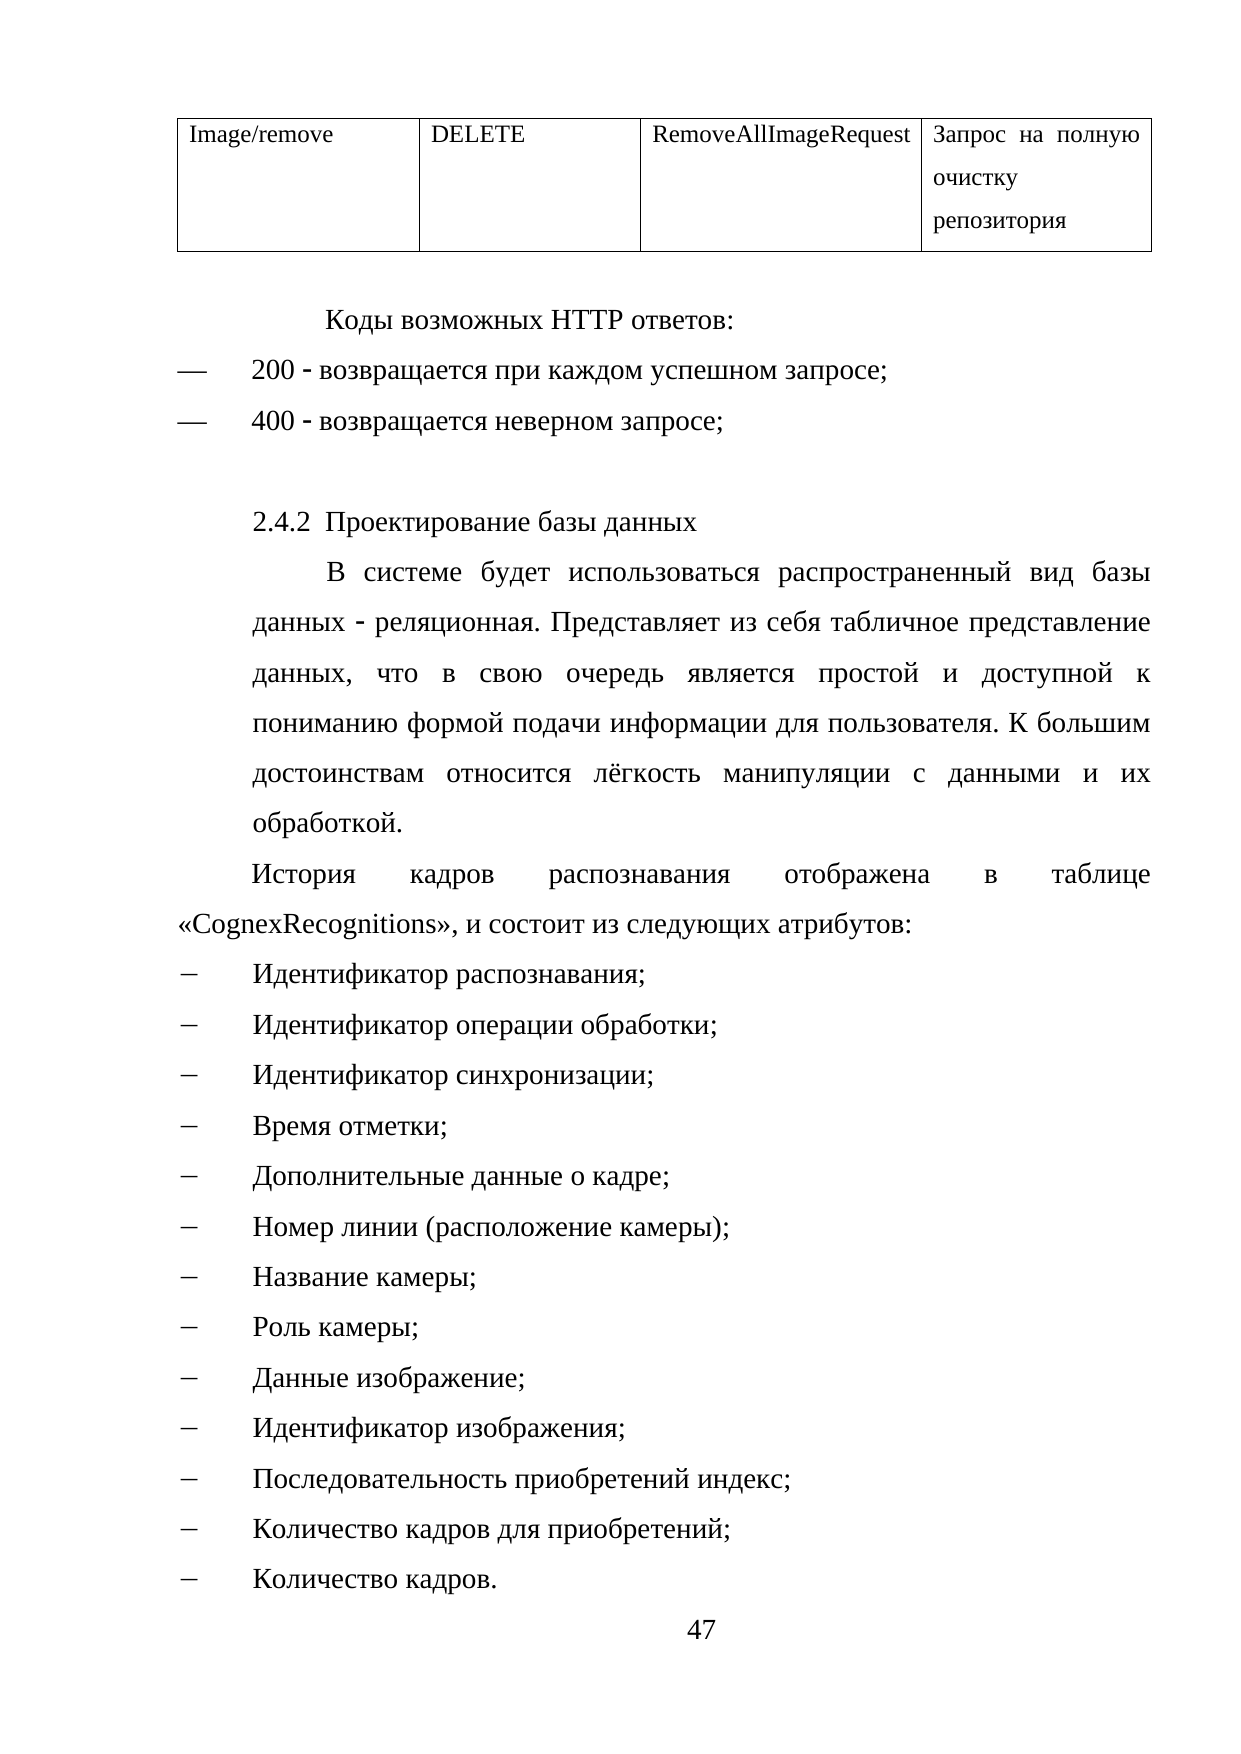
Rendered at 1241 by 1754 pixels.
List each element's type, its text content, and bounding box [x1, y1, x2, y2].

list Количество кадров для приобретений; [177, 1511, 1152, 1545]
text История кадров распознавания отображена в таблице «CognexRecognitions», и состоит из следующих атрибутов: [177, 856, 1152, 940]
list Идентификатор операции обработки; [177, 1007, 1152, 1041]
list Название камеры; [177, 1259, 1152, 1293]
list Идентификатор изображения; [177, 1410, 1152, 1444]
list Идентификатор синхронизации; [177, 1057, 1152, 1091]
table_cell Запрос на полную очистку репозитория [922, 119, 1151, 251]
text Проектирование базы данных [177, 504, 1152, 537]
text В системе будет использоваться распространенный вид базы данных реляционная. Представляет из себя табличное представление данных, что в свою очередь является простой и доступной к пониманию формой подачи информации для пользователя. К большим достоинствам относится лёгкость манипуляции с данными и их обработкой. [252, 554, 1152, 839]
list 400 возвращается неверном запросе; [177, 403, 1152, 437]
list 200 возвращается при каждом успешном запросе; [177, 352, 1152, 386]
table_cell RemoveAllImageRequest [641, 119, 921, 251]
list Роль камеры; [177, 1309, 1152, 1343]
table_cell Image/remove [178, 119, 419, 251]
list Последовательность приобретений индекс; [177, 1461, 1152, 1494]
list Время отметки; [177, 1108, 1152, 1141]
list Дополнительные данные о кадре; [177, 1158, 1152, 1192]
table_cell DELETE [420, 119, 640, 251]
list Количество кадров. [177, 1562, 1152, 1595]
list Номер линии (расположение камеры); [177, 1209, 1152, 1242]
list Данные изображение; [177, 1360, 1152, 1393]
list Идентификатор распознавания; [177, 957, 1152, 990]
text Коды возможных HTTP ответов: [252, 302, 1152, 336]
